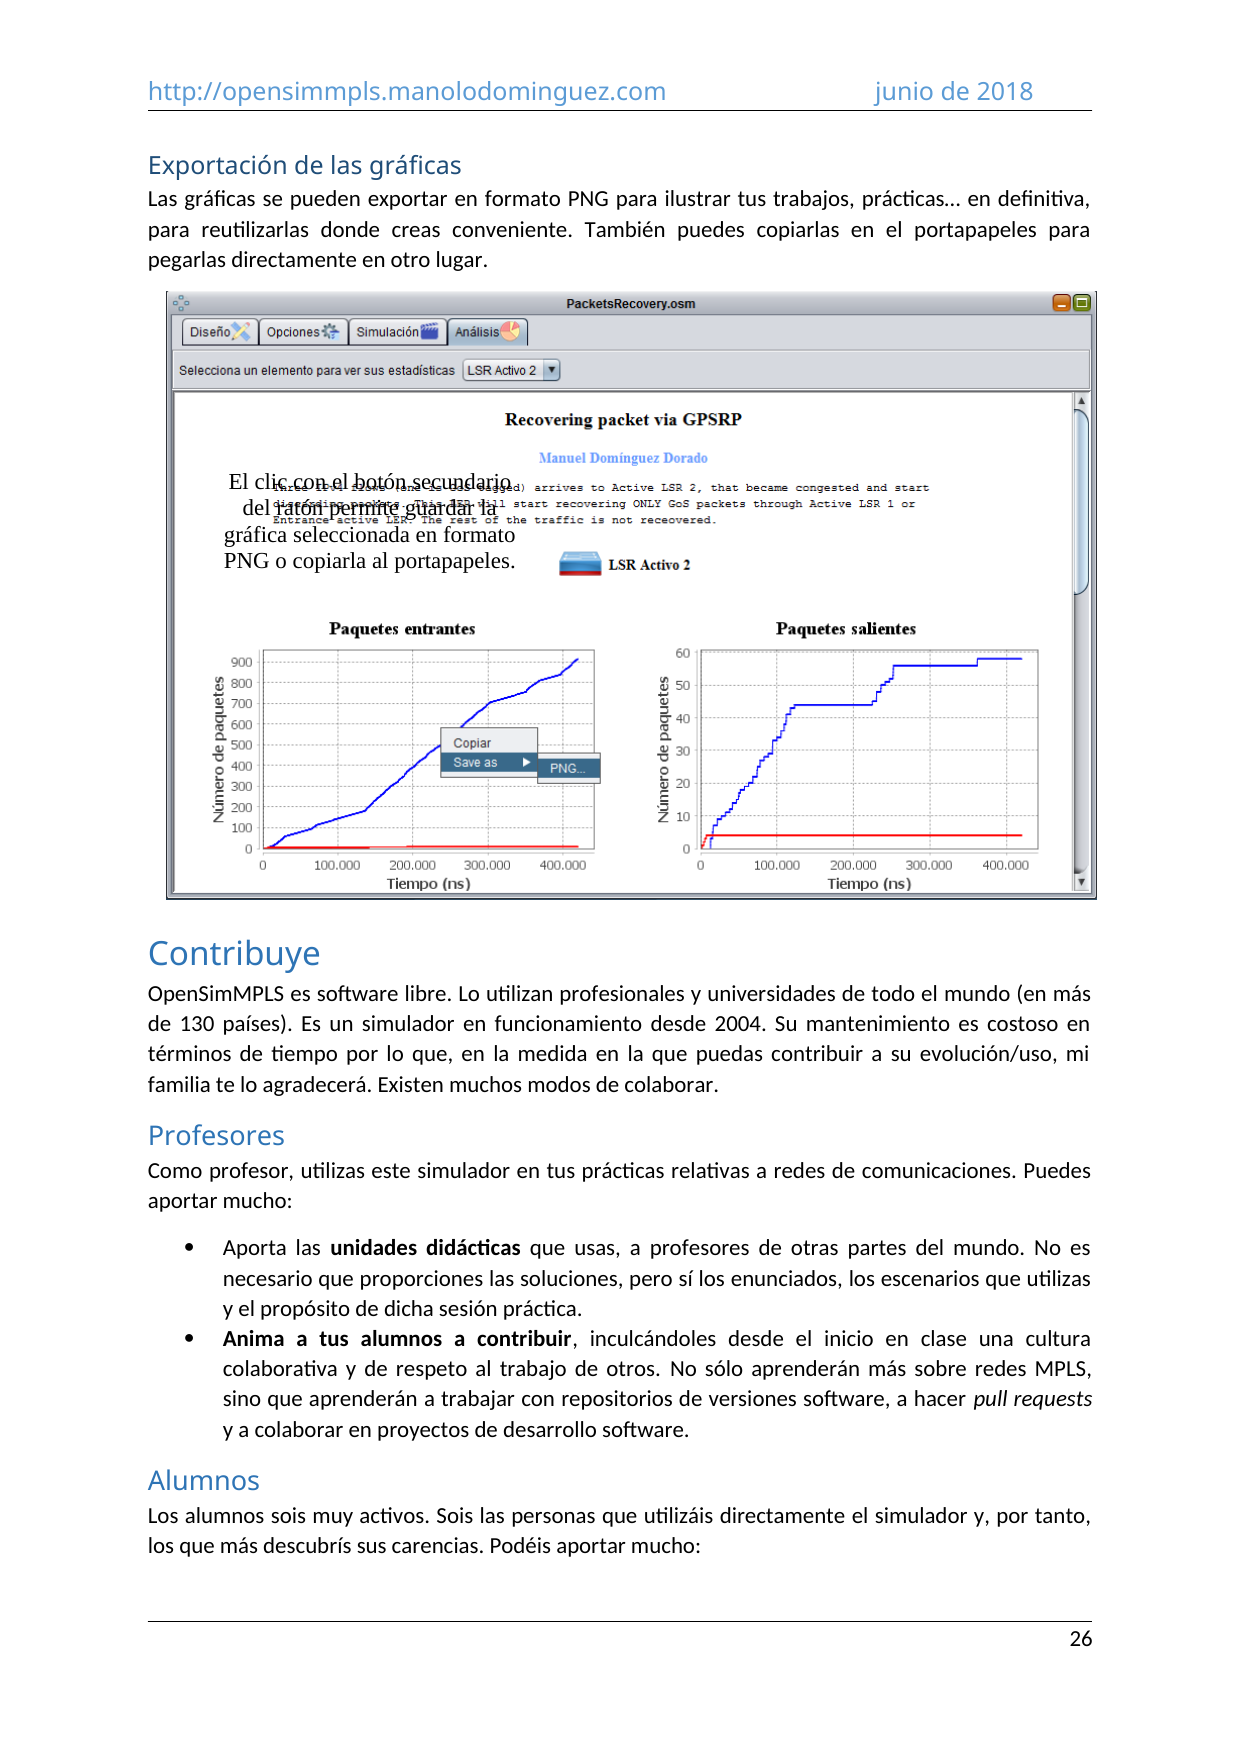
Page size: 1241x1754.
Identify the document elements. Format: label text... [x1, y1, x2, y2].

text Los alumnos sois muy activos. Sois las personas que utilizáis directamente el simulador y, por tanto, los que más descubrís sus carencias. Podéis aportar mucho: [148, 1501, 1092, 1560]
subtitle Alumnos [148, 1462, 1092, 1498]
text Las gráficas se pueden exportar en formato PNG para ilustrar tus trabajos, prácticas… en definitiva, para reutilizarlas donde creas conveniente. También puedes copiarlas en el portapapeles para pegarlas directamente en otro lugar. [148, 184, 1092, 273]
text Como profesor, utilizas este simulador en tus prácticas relativas a redes de comunicaciones. Puedes aportar mucho: [148, 1156, 1092, 1215]
subtitle Exportación de las gráficas [148, 148, 1092, 182]
text es software libre. Lo utilizan profesionales y universidades de todo el mundo (en más de 130 países). Es un simulador en funcionamiento desde 2004. Su mantenimiento es costoso en términos de tiempo por lo que, en la medida en la que puedas contribuir a su evolución/uso, mi familia te lo agradecerá. Existen muchos modos de colaborar. [148, 979, 1092, 1098]
subtitle Contribuye [148, 930, 1092, 976]
list Aporta las unidades didácticas que usas, a profesores de otras partes del mundo. No es necesario que proporciones las soluciones, pero sí los enunciados, los escenarios que utilizas y el propósito de dicha sesión práctica. [185, 1233, 1092, 1322]
subtitle Profesores [148, 1117, 1092, 1153]
picture [166, 291, 1097, 900]
list Anima a tus alumnos a contribuir, inculcándoles desde el inicio en clase una cultura colaborativa y de respeto al trabajo de otros. No sólo aprenderán más sobre redes MPLS, sino que aprenderán a trabajar con repositorios de versiones software, a hacer pull requests y a colaborar en proyectos de desarrollo software. [185, 1324, 1092, 1443]
